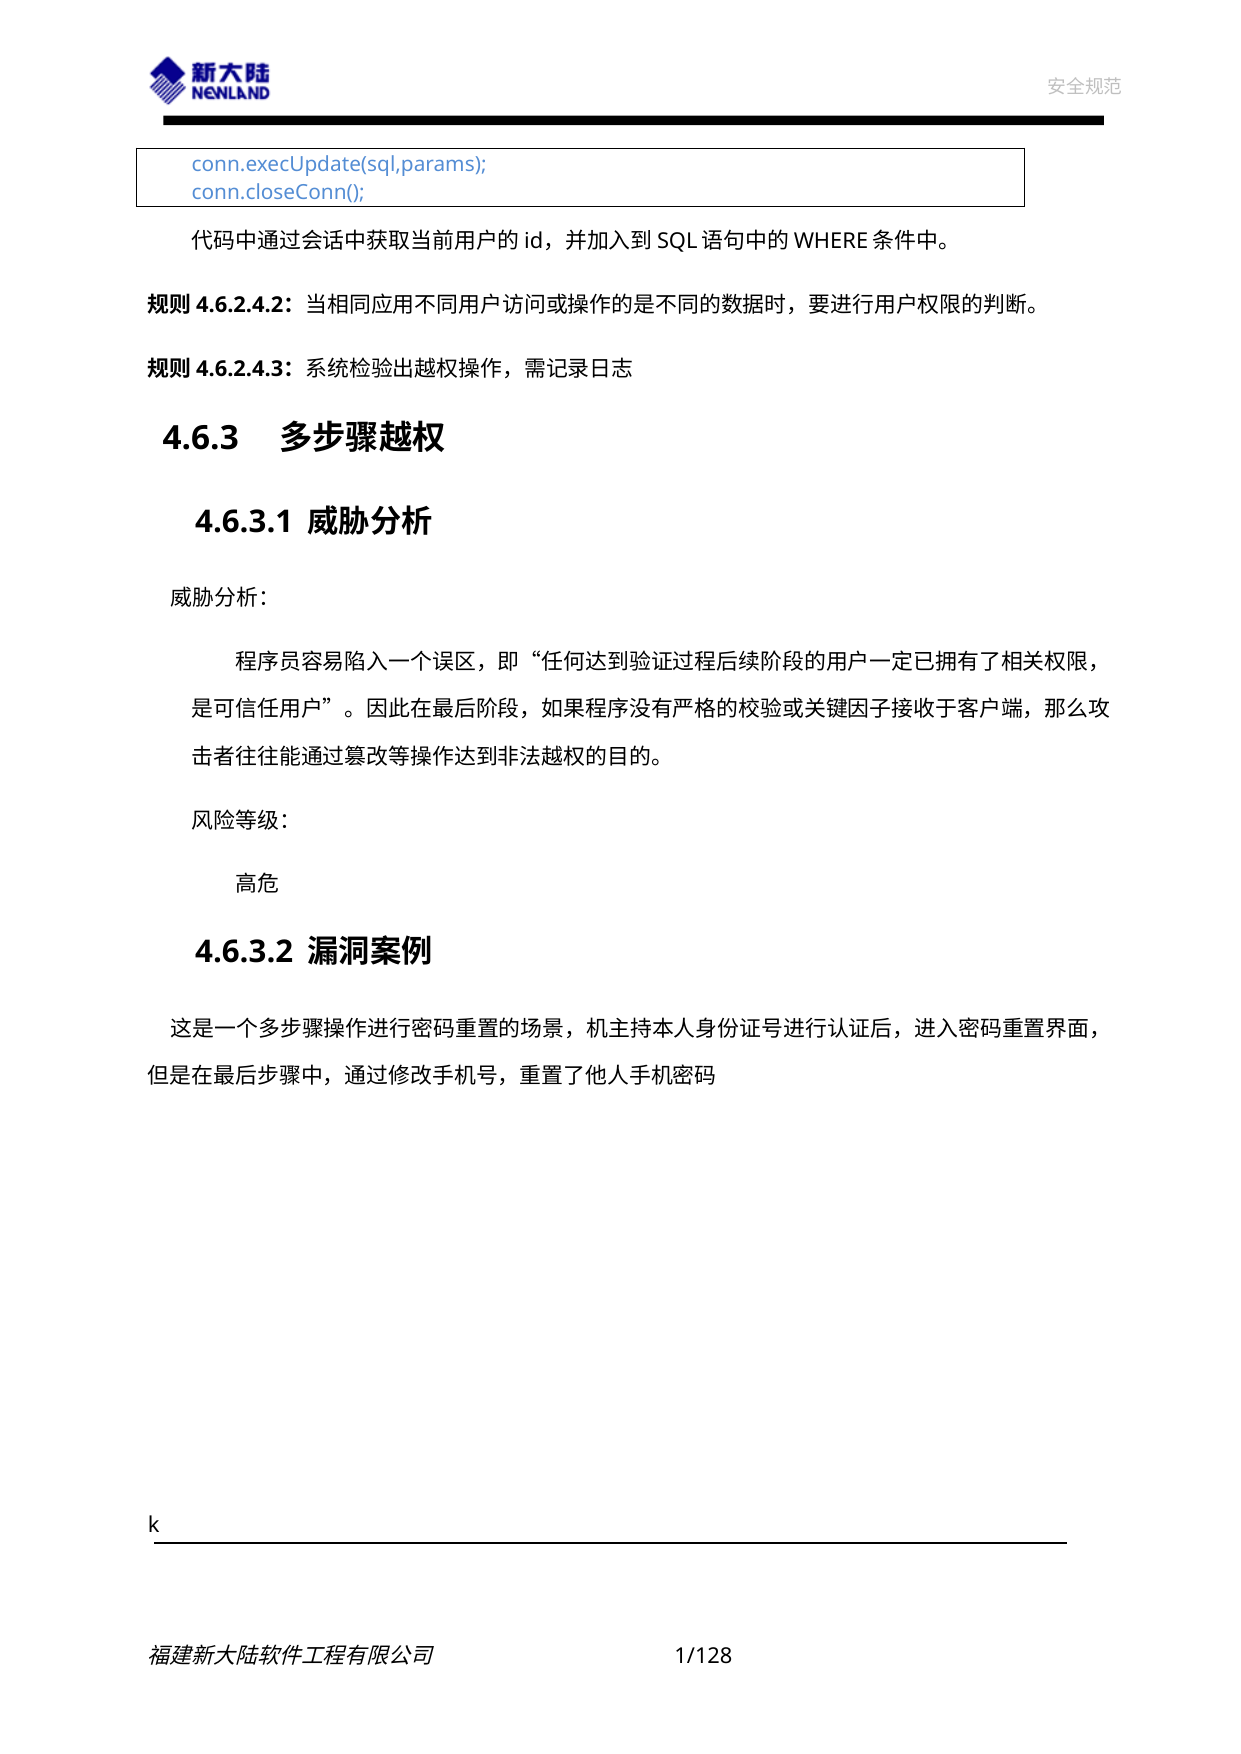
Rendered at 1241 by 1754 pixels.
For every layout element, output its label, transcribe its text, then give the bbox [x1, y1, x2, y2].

subtitle 漏洞案例 [195, 926, 1122, 972]
text 代码中通过会话中获取当前用户的id，并加入到SQL语句中的WHERE条件中。 [148, 223, 1122, 255]
text 这是一个多步骤操作进行密码重置的场景，机主持本人身份证号进行认证后，进入密码重置界面，但是在最后步骤中，通过修改手机号，重置了他人手机密码 [148, 1011, 1122, 1090]
text 规则4.6.2.4.3：系统检验出越权操作，需记录日志 [148, 351, 1122, 382]
text 风险等级： [148, 803, 1122, 834]
text 高危 [148, 866, 1122, 898]
subtitle 多步骤越权 [162, 411, 1122, 459]
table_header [137, 149, 1024, 206]
picture [147, 55, 273, 107]
text 威胁分析： [148, 580, 1122, 612]
text 程序员容易陷入一个误区，即“任何达到验证过程后续阶段的用户一定已拥有了相关权限，是可信任用户”。因此在最后阶段，如果程序没有严格的校验或关键因子接收于客户端，那么攻击者往往能通过篡改等操作达到非法越权的目的。 [191, 644, 1122, 771]
subtitle 威胁分析 [195, 496, 1122, 541]
text 规则4.6.2.4.2：当相同应用不同用户访问或操作的是不同的数据时，要进行用户权限的判断。 [148, 287, 1122, 318]
